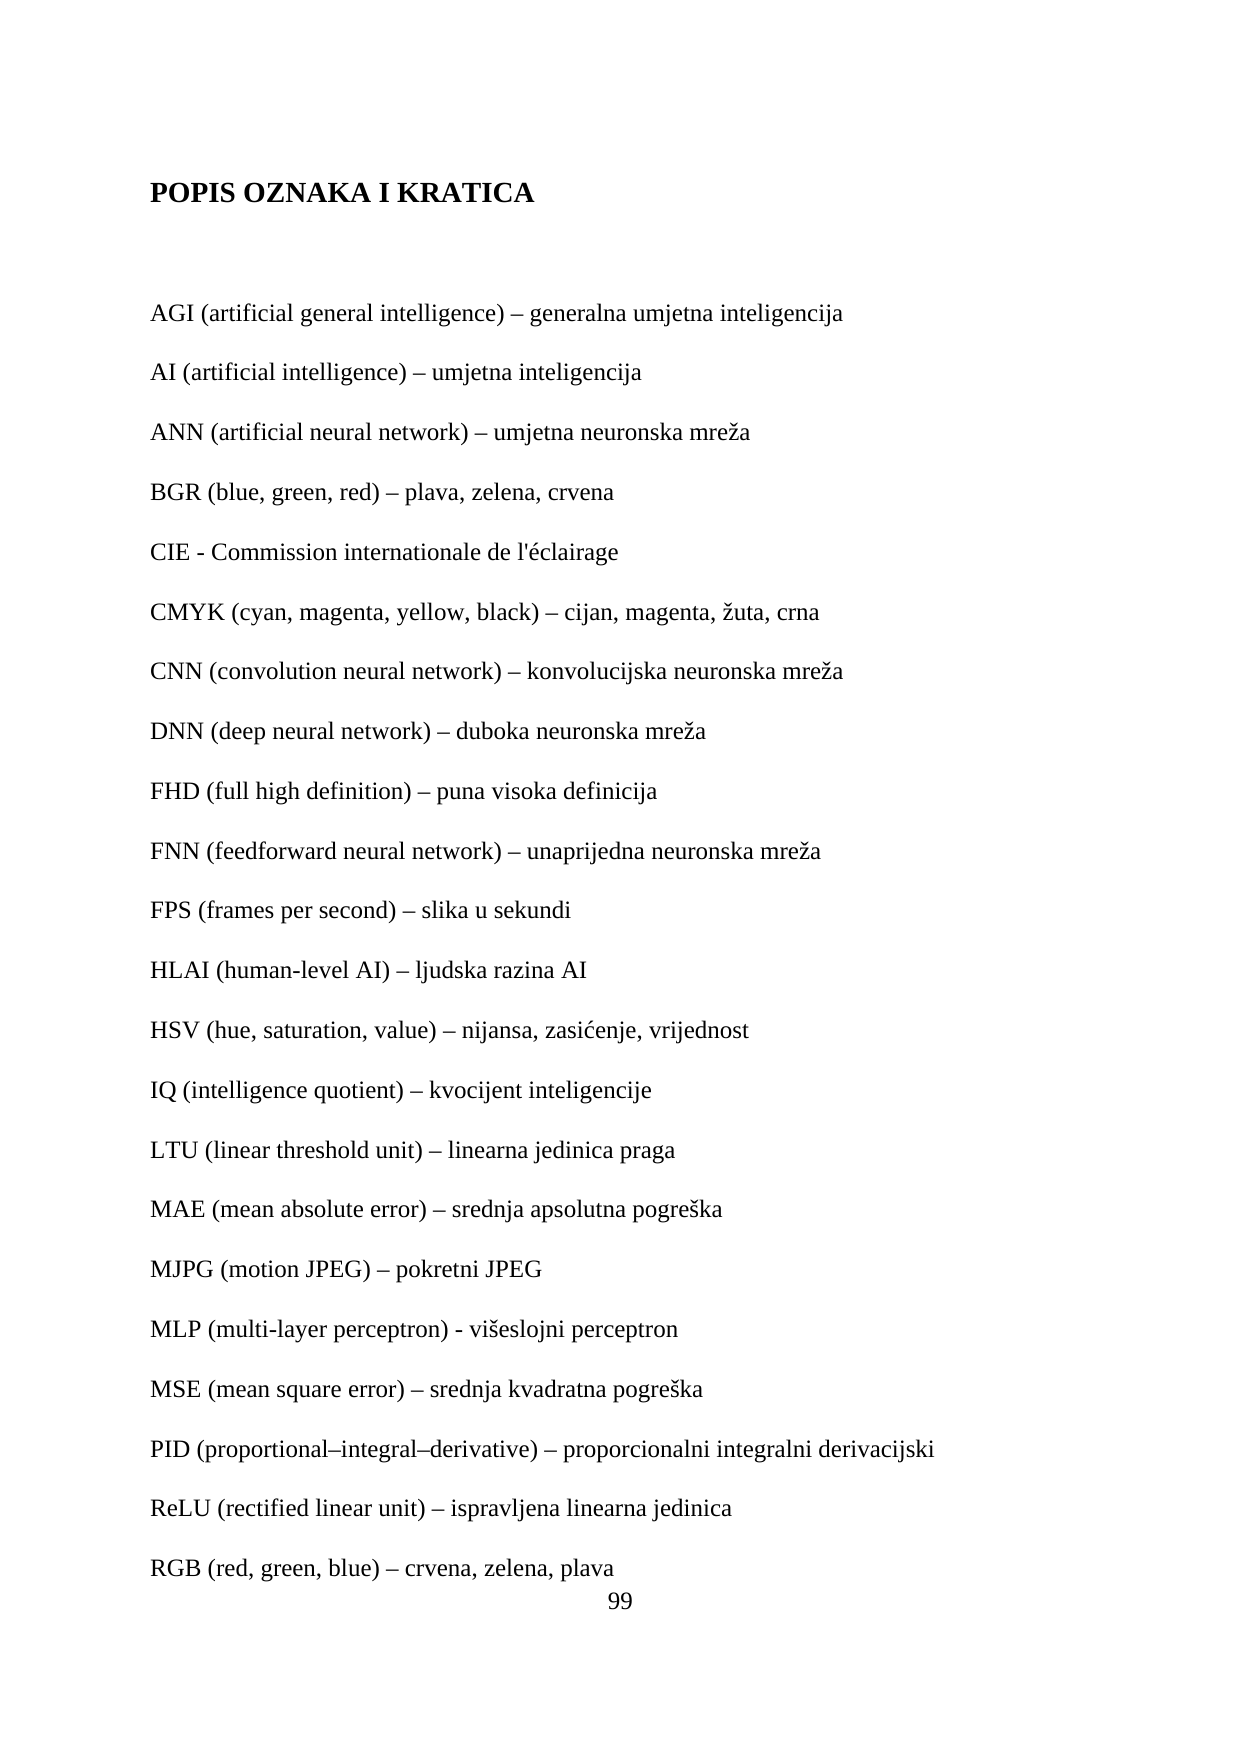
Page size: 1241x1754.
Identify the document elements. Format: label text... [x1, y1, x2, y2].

text DNN (deep neural network) – duboka neuronska mreža [150, 716, 1090, 745]
text RGB (red, green, blue) – crvena, zelena, plava [150, 1553, 1090, 1582]
text ReLU (rectified linear unit) – ispravljena linearna jedinica [150, 1493, 1090, 1522]
text AI (artificial intelligence) – umjetna inteligencija [150, 357, 1090, 386]
text CIE - Commission internationale de l'éclairage [150, 537, 1090, 566]
text MAE (mean absolute error) – srednja apsolutna pogreška [150, 1194, 1090, 1223]
text CNN (convolution neural network) – konvolucijska neuronska mreža [150, 656, 1090, 685]
text AGI (artificial general intelligence) – generalna umjetna inteligencija [150, 298, 1090, 326]
text HLAI (human-level AI) – ljudska razina AI [150, 955, 1090, 984]
text BGR (blue, green, red) – plava, zelena, crvena [150, 477, 1090, 506]
text LTU (linear threshold unit) – linearna jedinica praga [150, 1135, 1090, 1163]
text MSE (mean square error) – srednja kvadratna pogreška [150, 1374, 1090, 1403]
text FNN (feedforward neural network) – unaprijedna neuronska mreža [150, 836, 1090, 864]
text PID (proportional–integral–derivative) – proporcionalni integralni derivacijski [150, 1434, 1090, 1462]
text IQ (intelligence quotient) – kvocijent inteligencije [150, 1075, 1090, 1104]
text CMYK (cyan, magenta, yellow, black) – cijan, magenta, žuta, crna [150, 597, 1090, 625]
text MJPG (motion JPEG) – pokretni JPEG [150, 1254, 1090, 1283]
text FPS (frames per second) – slika u sekundi [150, 896, 1090, 924]
text ANN (artificial neural network) – umjetna neuronska mreža [150, 417, 1090, 446]
text HSV (hue, saturation, value) – nijansa, zasićenje, vrijednost [150, 1015, 1090, 1044]
subtitle POPIS OZNAKA I KRATICA [150, 175, 1090, 208]
text FHD (full high definition) – puna visoka definicija [150, 776, 1090, 805]
text MLP (multi-layer perceptron) - višeslojni perceptron [150, 1314, 1090, 1343]
